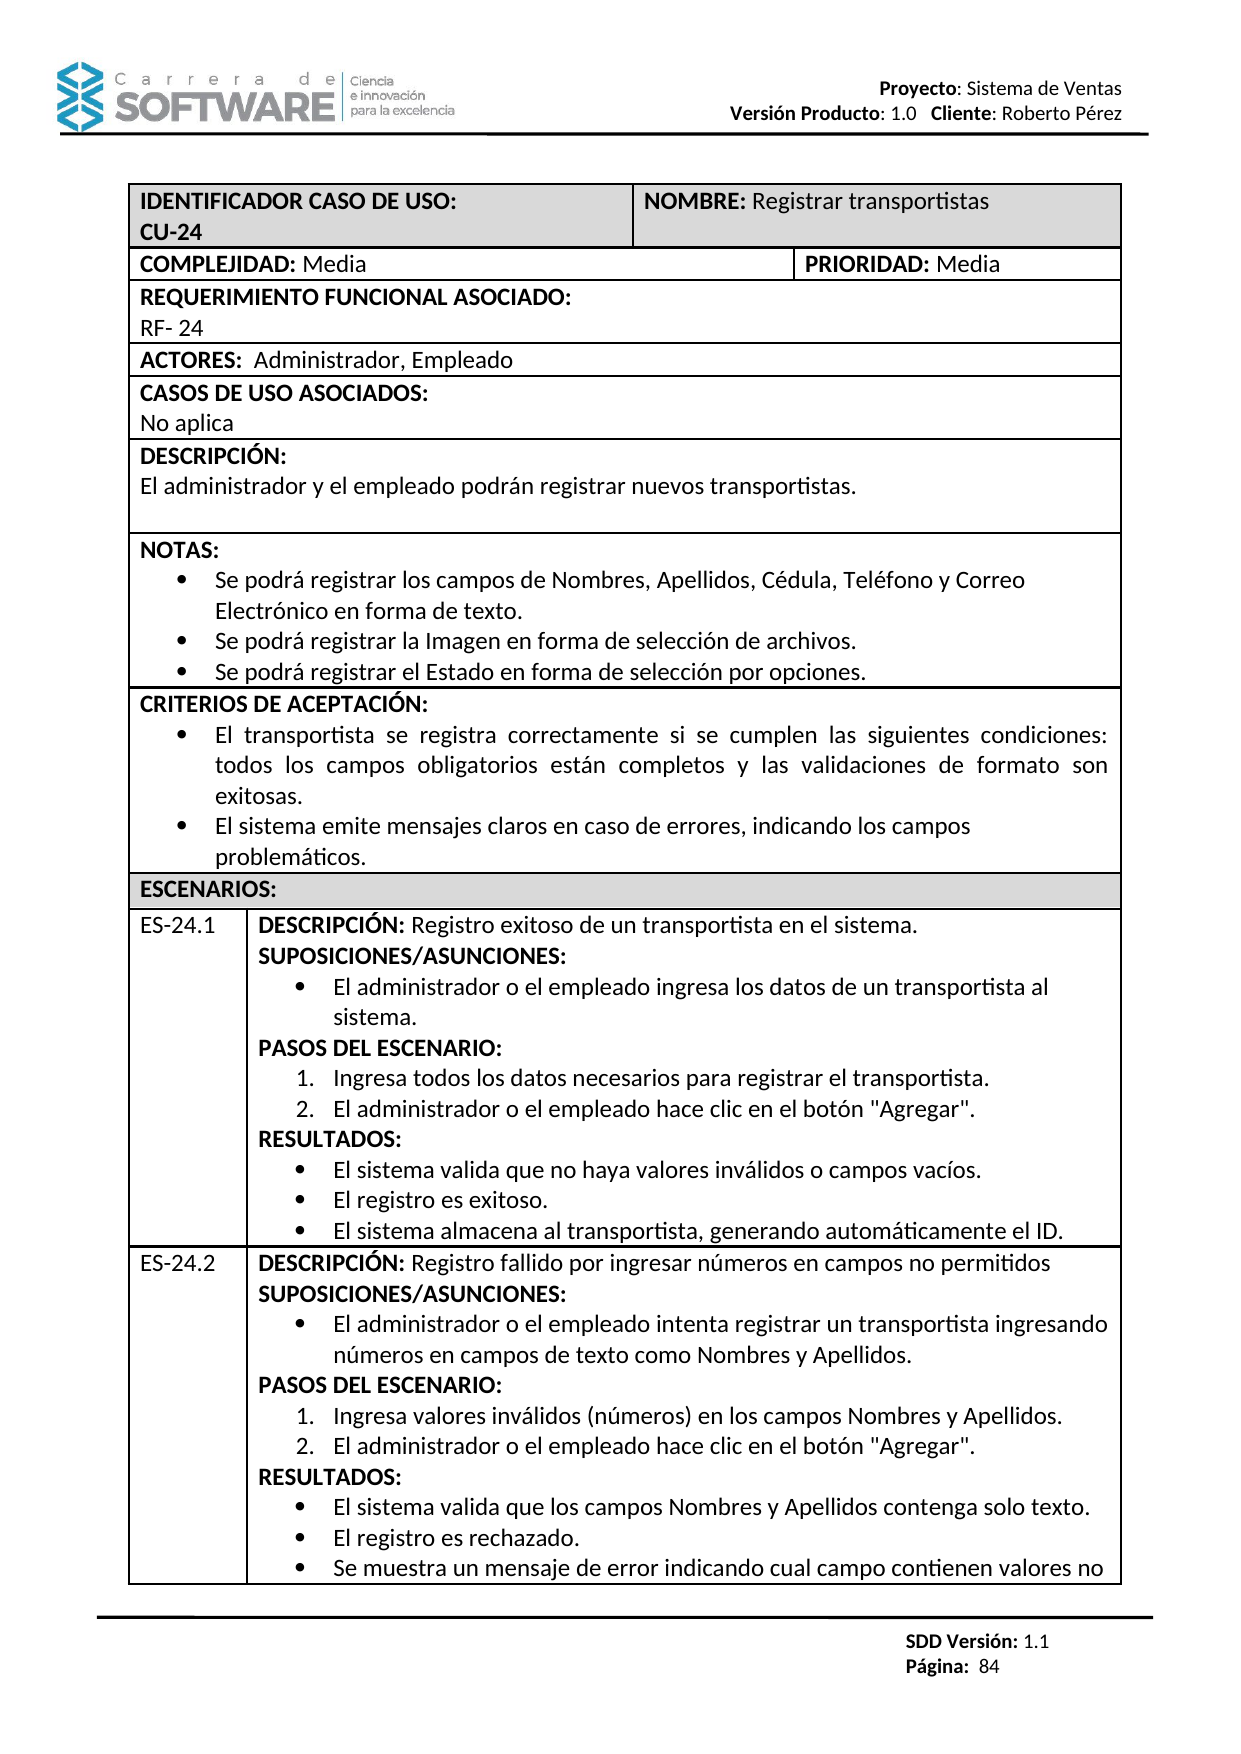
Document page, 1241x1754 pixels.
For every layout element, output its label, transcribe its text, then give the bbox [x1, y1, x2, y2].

table_cell ES-24.1 [130, 910, 246, 1245]
table_cell ESCENARIOS: [130, 874, 1120, 907]
table_header NOMBRE: Registrar transportistas [634, 185, 1120, 246]
table_cell DESCRIPCIÓN: Registro exitoso de un transportista en el sistema. SUPOSICIONES/ASUNCIONES: El administrador o el empleado ingresa los datos de un transportista al sistema. PASOS DEL ESCENARIO: Ingresa todos los datos necesarios para registrar el transportista. El administrador o el empleado hace clic en el botón "Agregar". RESULTADOS: El sistema valida que no haya valores inválidos o campos vacíos. El registro es exitoso. El sistema almacena al transportista, generando automáticamente el ID. [248, 910, 1120, 1245]
table_cell CRITERIOS DE ACEPTACIÓN: El transportista se registra correctamente si se cumplen las siguientes condiciones: todos los campos obligatorios están completos y las validaciones de formato son exitosas. El sistema emite mensajes claros en caso de errores, indicando los campos problemáticos. [130, 689, 1120, 872]
table_cell REQUERIMIENTO FUNCIONAL ASOCIADO: RF- 24 [130, 281, 1120, 342]
table_cell NOTAS: Se podrá registrar los campos de Nombres, Apellidos, Cédula, Teléfono y Correo Electrónico en forma de texto. Se podrá registrar la Imagen en forma de selección de archivos. Se podrá registrar el Estado en forma de selección por opciones. [130, 534, 1120, 686]
table_cell DESCRIPCIÓN: El administrador y el empleado podrán registrar nuevos transportistas. [130, 440, 1120, 532]
picture [46, 46, 461, 154]
table_cell ACTORES: Administrador, Empleado [130, 344, 1120, 375]
table_cell COMPLEJIDAD: Media [130, 249, 793, 279]
table_cell ES-24.2 [130, 1248, 246, 1583]
table_cell PRIORIDAD: Media [795, 249, 1120, 279]
table_cell CASOS DE USO ASOCIADOS: No aplica [130, 377, 1120, 438]
table_header IDENTIFICADOR CASO DE USO: CU-24 [130, 185, 632, 246]
